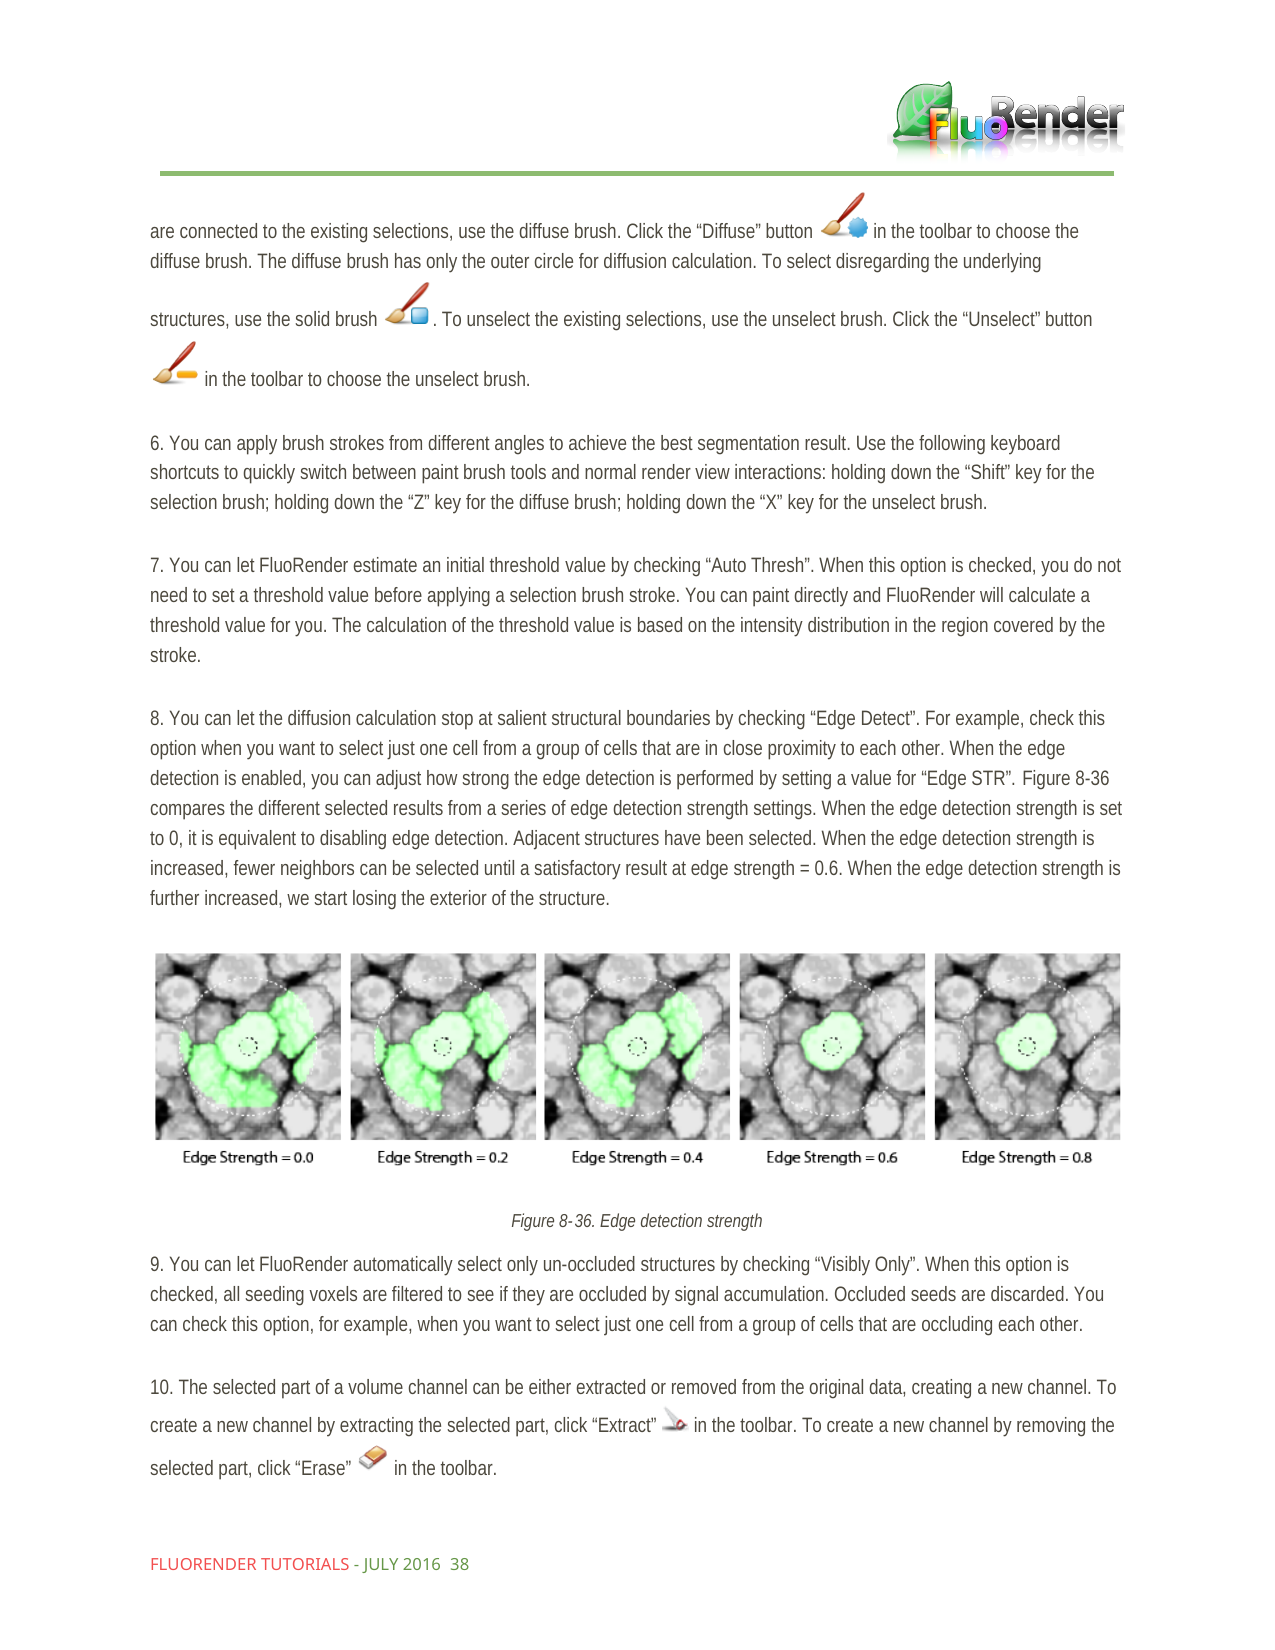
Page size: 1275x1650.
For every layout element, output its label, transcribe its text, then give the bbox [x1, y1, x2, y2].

picture [150, 948, 1125, 1171]
text 10. The selected part of a volume channel can be either extracted or removed from the original data, creating a new channel. To create a new channel by extracting the selected part, click “Extract” in the toolbar. To create a new channel by removing the selected part, click “Erase” in the toolbar. [150, 1375, 1125, 1480]
picture [150, 337, 200, 387]
text 9. You can let FluoRender automatically select only un-occluded structures by checking “Visibly Only”. When this option is checked, all seeding voxels are filtered to see if they are occluded by signal accumulation. Occluded seeds are discarded. You can check this option, for example, when you want to select just one cell from a group of cells that are occluding each other. [150, 1252, 1125, 1336]
picture [382, 278, 433, 327]
picture [356, 1442, 390, 1476]
picture [662, 1405, 689, 1432]
picture [818, 188, 869, 239]
picture [887, 75, 1125, 165]
text 6. You can apply brush strokes from different angles to achieve the best segmentation result. Use the following keyboard shortcuts to quickly switch between paint brush tools and normal render view interactions: holding down the “Shift” key for the selection brush; holding down the “Z” key for the diffuse brush; holding down the “X” key for the unselect brush. [150, 430, 1125, 514]
text 7. You can let FluoRender estimate an initial threshold value by checking “Auto Thresh”. When this option is checked, you do not need to set a threshold value before applying a selection brush stroke. You can paint directly and FluoRender will calculate a threshold value for you. The calculation of the threshold value is based on the intensity distribution in the region covered by the stroke. [150, 553, 1125, 667]
